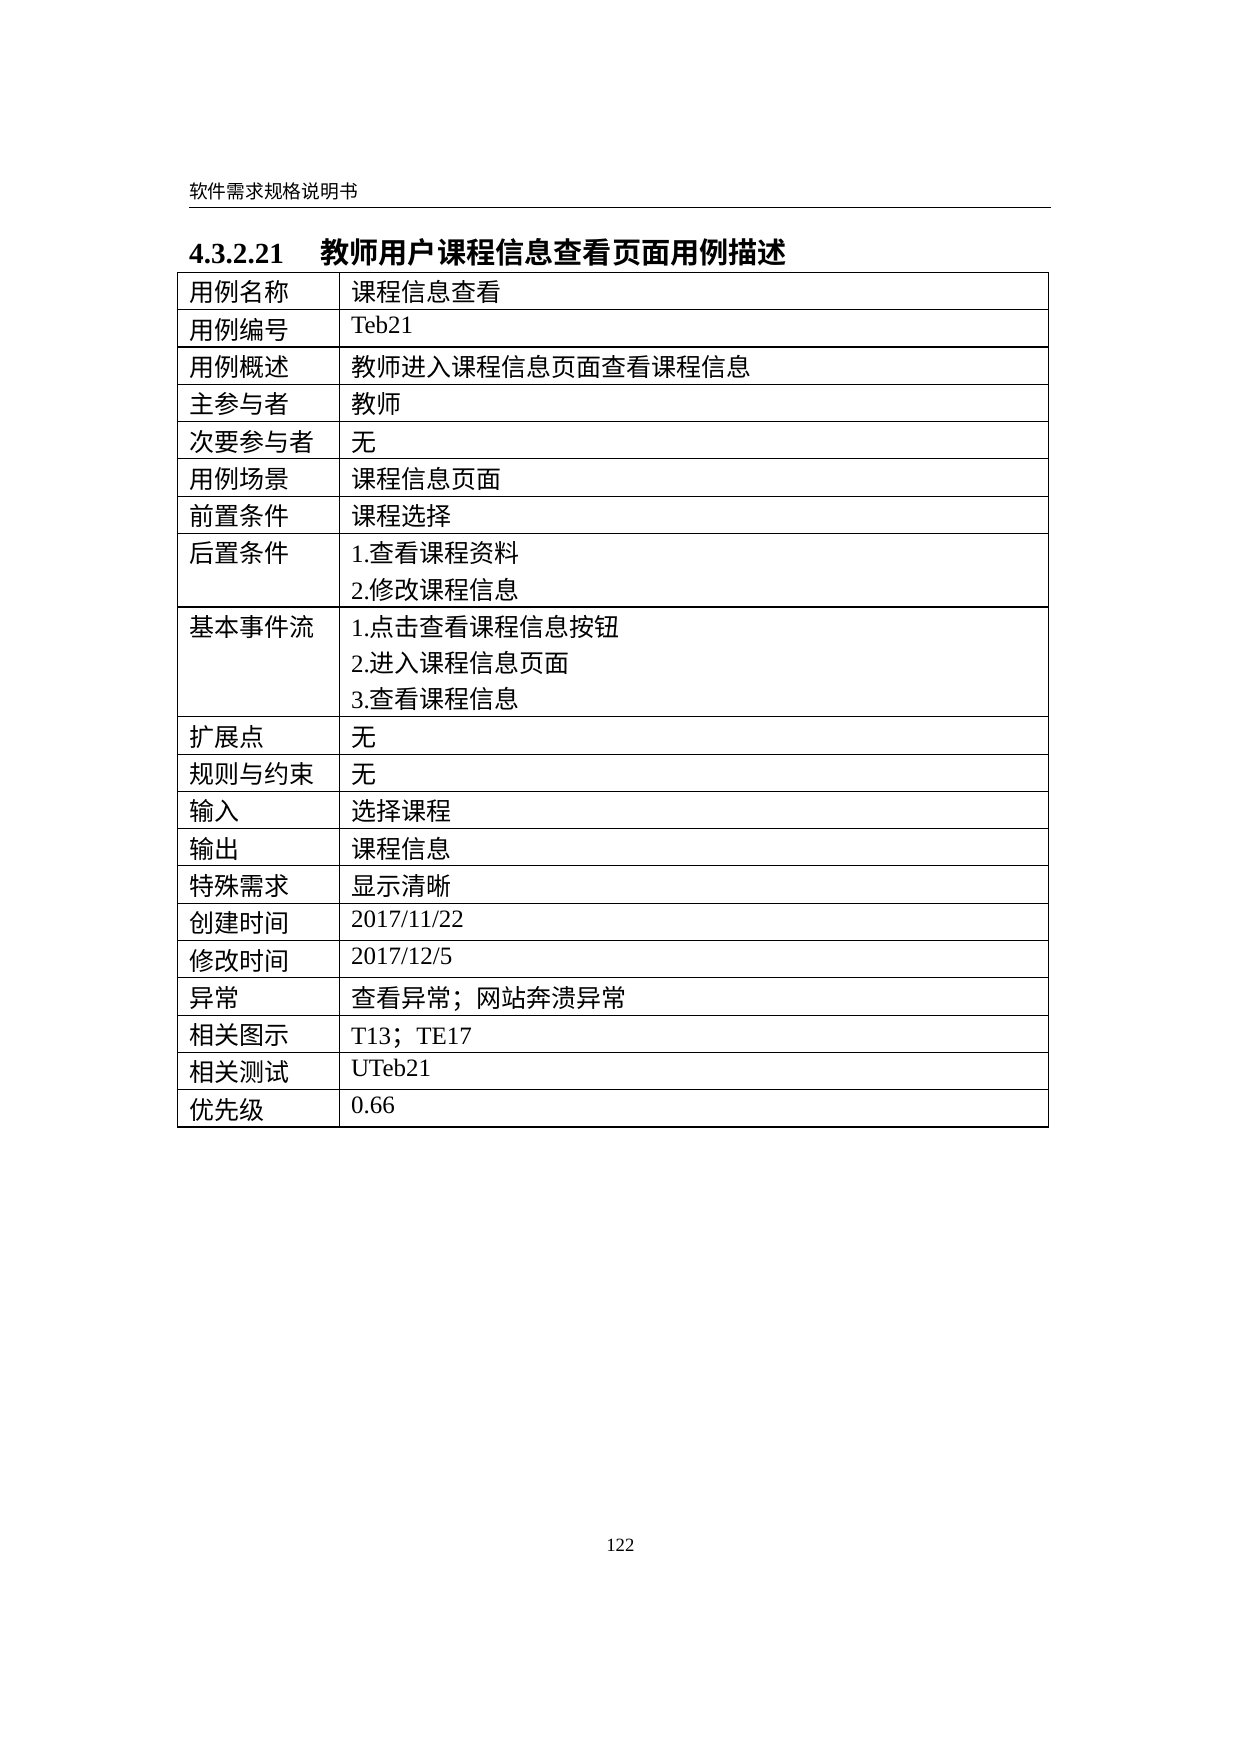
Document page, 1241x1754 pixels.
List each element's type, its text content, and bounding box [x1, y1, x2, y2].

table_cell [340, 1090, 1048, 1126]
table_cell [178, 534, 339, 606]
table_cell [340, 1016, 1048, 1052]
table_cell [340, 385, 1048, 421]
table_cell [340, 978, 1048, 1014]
subtitle 教师用户课程信息查看页面用例描述 [189, 229, 1051, 272]
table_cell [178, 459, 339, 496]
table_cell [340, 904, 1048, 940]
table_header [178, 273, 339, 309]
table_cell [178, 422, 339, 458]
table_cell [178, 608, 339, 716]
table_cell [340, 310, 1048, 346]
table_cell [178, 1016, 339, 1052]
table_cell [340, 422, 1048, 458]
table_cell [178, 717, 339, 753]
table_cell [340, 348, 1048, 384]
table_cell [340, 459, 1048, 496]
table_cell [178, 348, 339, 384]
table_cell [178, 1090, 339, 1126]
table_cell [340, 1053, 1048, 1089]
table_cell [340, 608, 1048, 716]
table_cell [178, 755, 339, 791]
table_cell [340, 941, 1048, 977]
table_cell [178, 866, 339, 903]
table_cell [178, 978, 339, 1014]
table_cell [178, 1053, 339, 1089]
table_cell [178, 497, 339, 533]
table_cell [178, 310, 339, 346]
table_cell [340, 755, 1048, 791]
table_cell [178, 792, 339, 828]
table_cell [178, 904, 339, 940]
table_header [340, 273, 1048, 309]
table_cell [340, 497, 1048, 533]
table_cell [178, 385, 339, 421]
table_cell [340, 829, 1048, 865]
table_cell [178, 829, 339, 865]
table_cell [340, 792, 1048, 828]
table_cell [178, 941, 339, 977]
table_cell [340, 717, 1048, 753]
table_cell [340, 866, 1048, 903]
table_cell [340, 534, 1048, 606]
